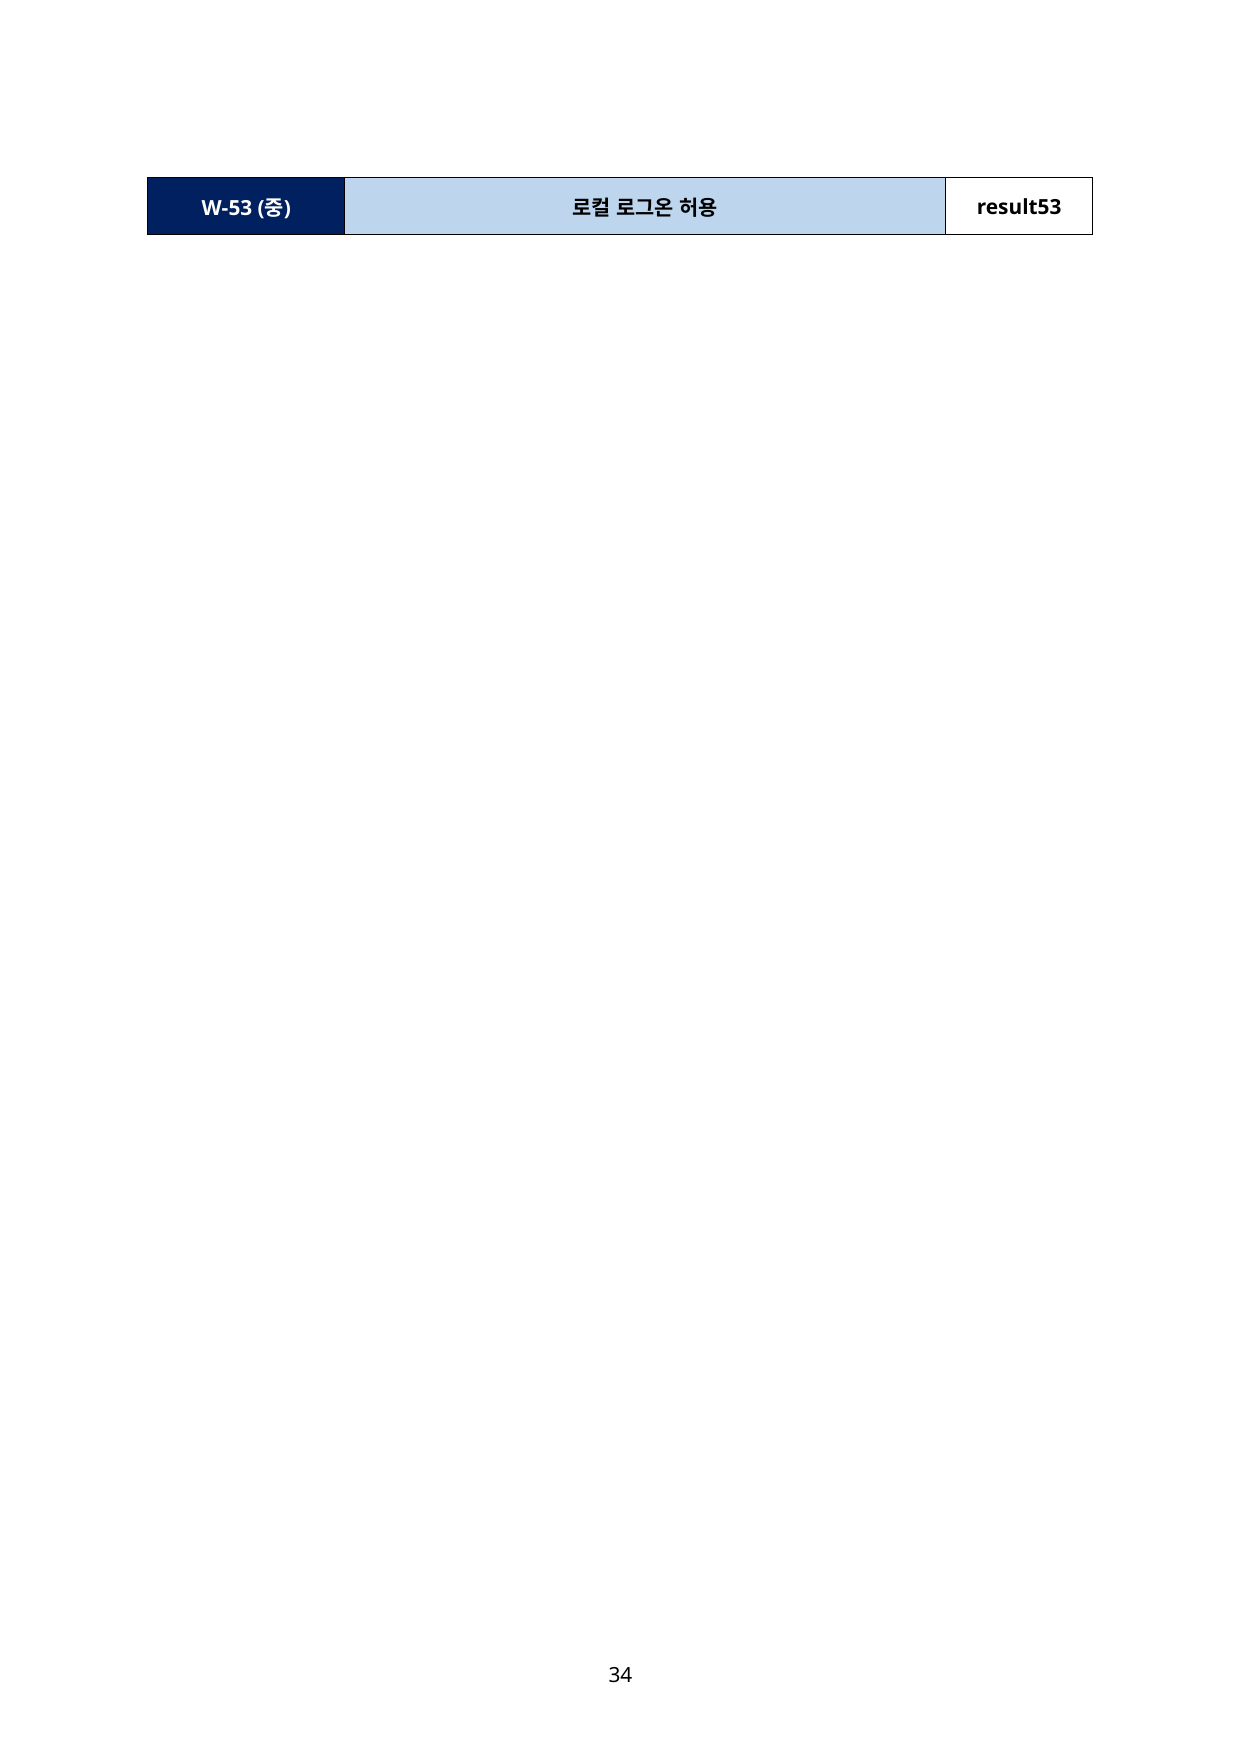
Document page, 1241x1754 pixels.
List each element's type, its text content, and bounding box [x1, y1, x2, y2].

table_header result53 [946, 178, 1092, 234]
table_header W-53 (중) [148, 178, 344, 234]
table_header 로컬 로그온 허용 [345, 178, 945, 234]
